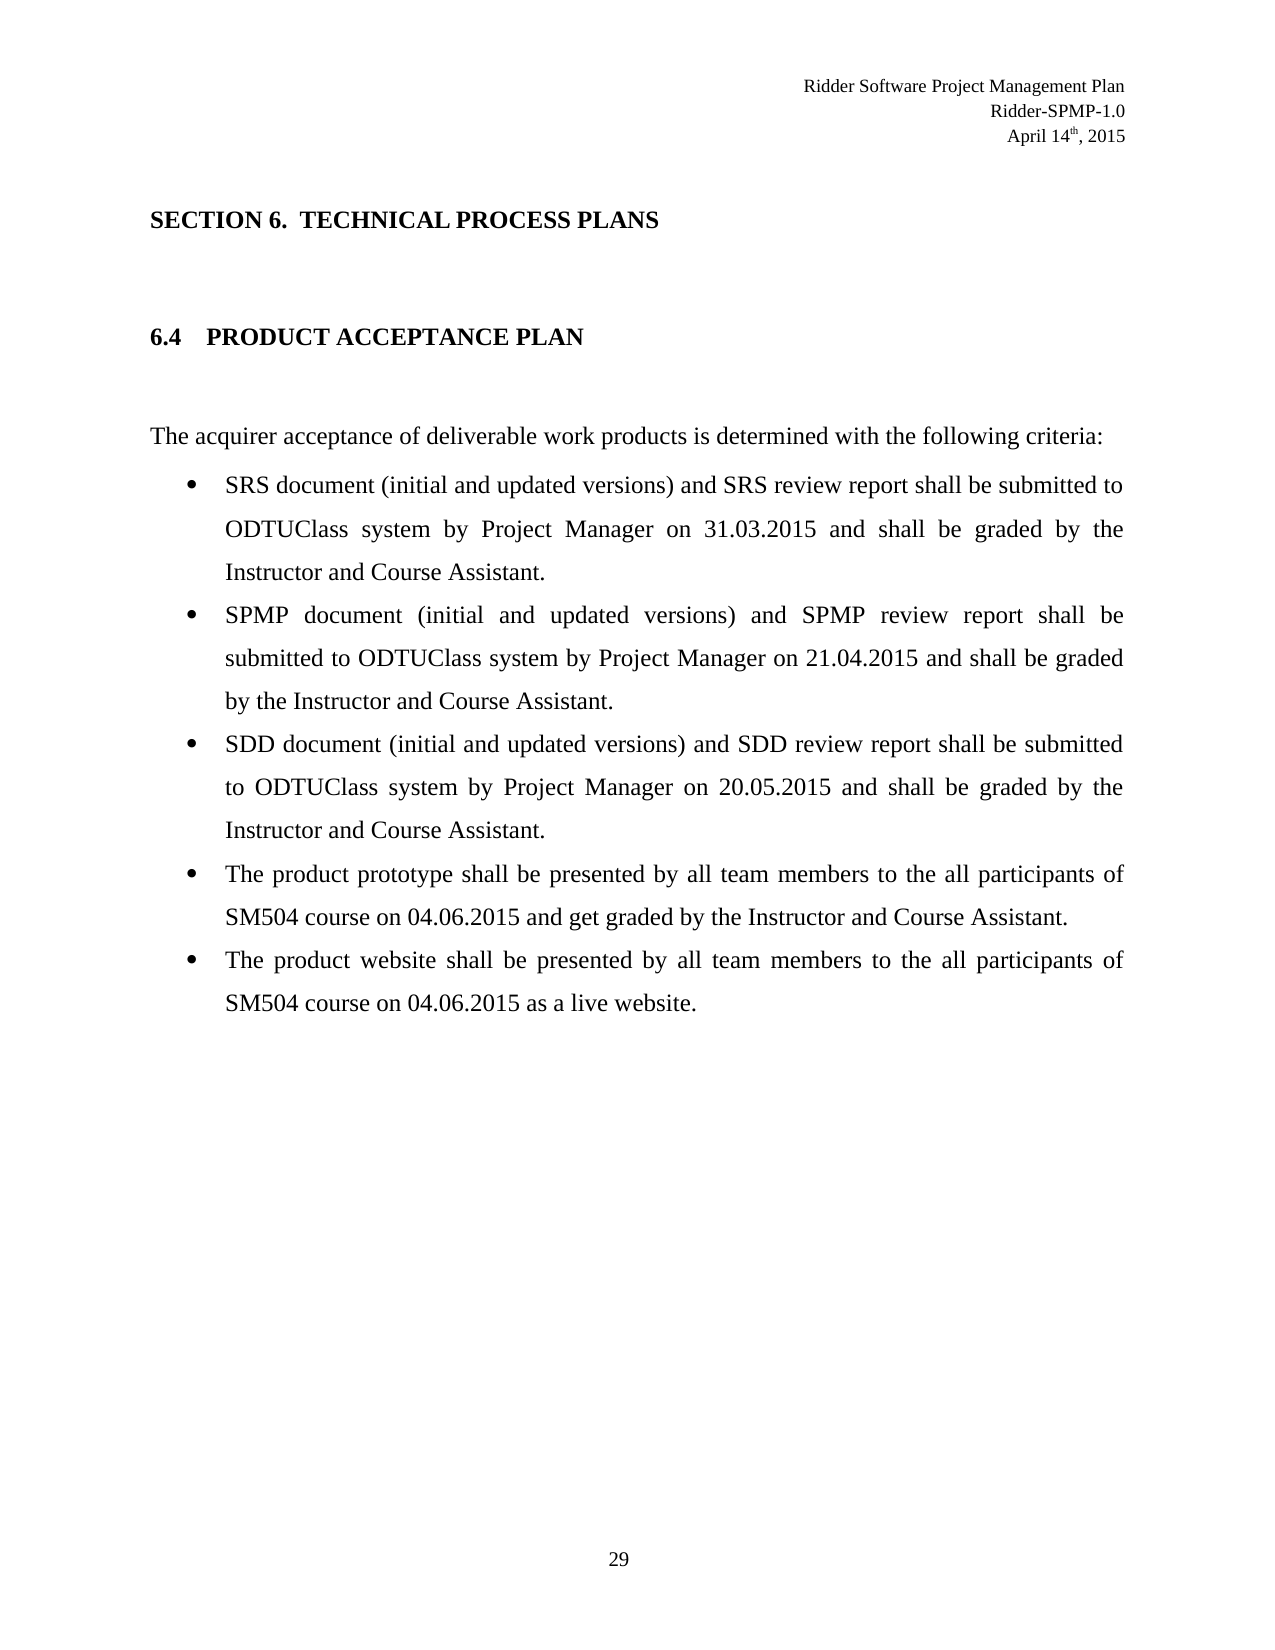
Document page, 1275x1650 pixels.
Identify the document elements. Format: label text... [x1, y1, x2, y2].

list SDD document (initial and updated versions) and SDD review report shall be submitted to ODTUClass system by Project Manager on 20.05.2015 and shall be graded by the Instructor and Course Assistant. [187, 729, 1125, 844]
subtitle 6.4 Product Acceptance Plan [150, 322, 1125, 351]
text The acquirer acceptance of deliverable work products is determined with the following criteria: [150, 421, 1125, 450]
subtitle SECTION 6. TECHNICAL PROCESS plans [150, 205, 1125, 234]
list The product website shall be presented by all team members to the all participants of SM504 course on 04.06.2015 as a live website. [187, 945, 1125, 1017]
list The product prototype shall be presented by all team members to the all participants of SM504 course on 04.06.2015 and get graded by the Instructor and Course Assistant. [187, 859, 1125, 931]
list SPMP document (initial and updated versions) and SPMP review report shall be submitted to ODTUClass system by Project Manager on 21.04.2015 and shall be graded by the Instructor and Course Assistant. [187, 600, 1125, 715]
list SRS document (initial and updated versions) and SRS review report shall be submitted to ODTUClass system by Project Manager on 31.03.2015 and shall be graded by the Instructor and Course Assistant. [187, 471, 1125, 586]
